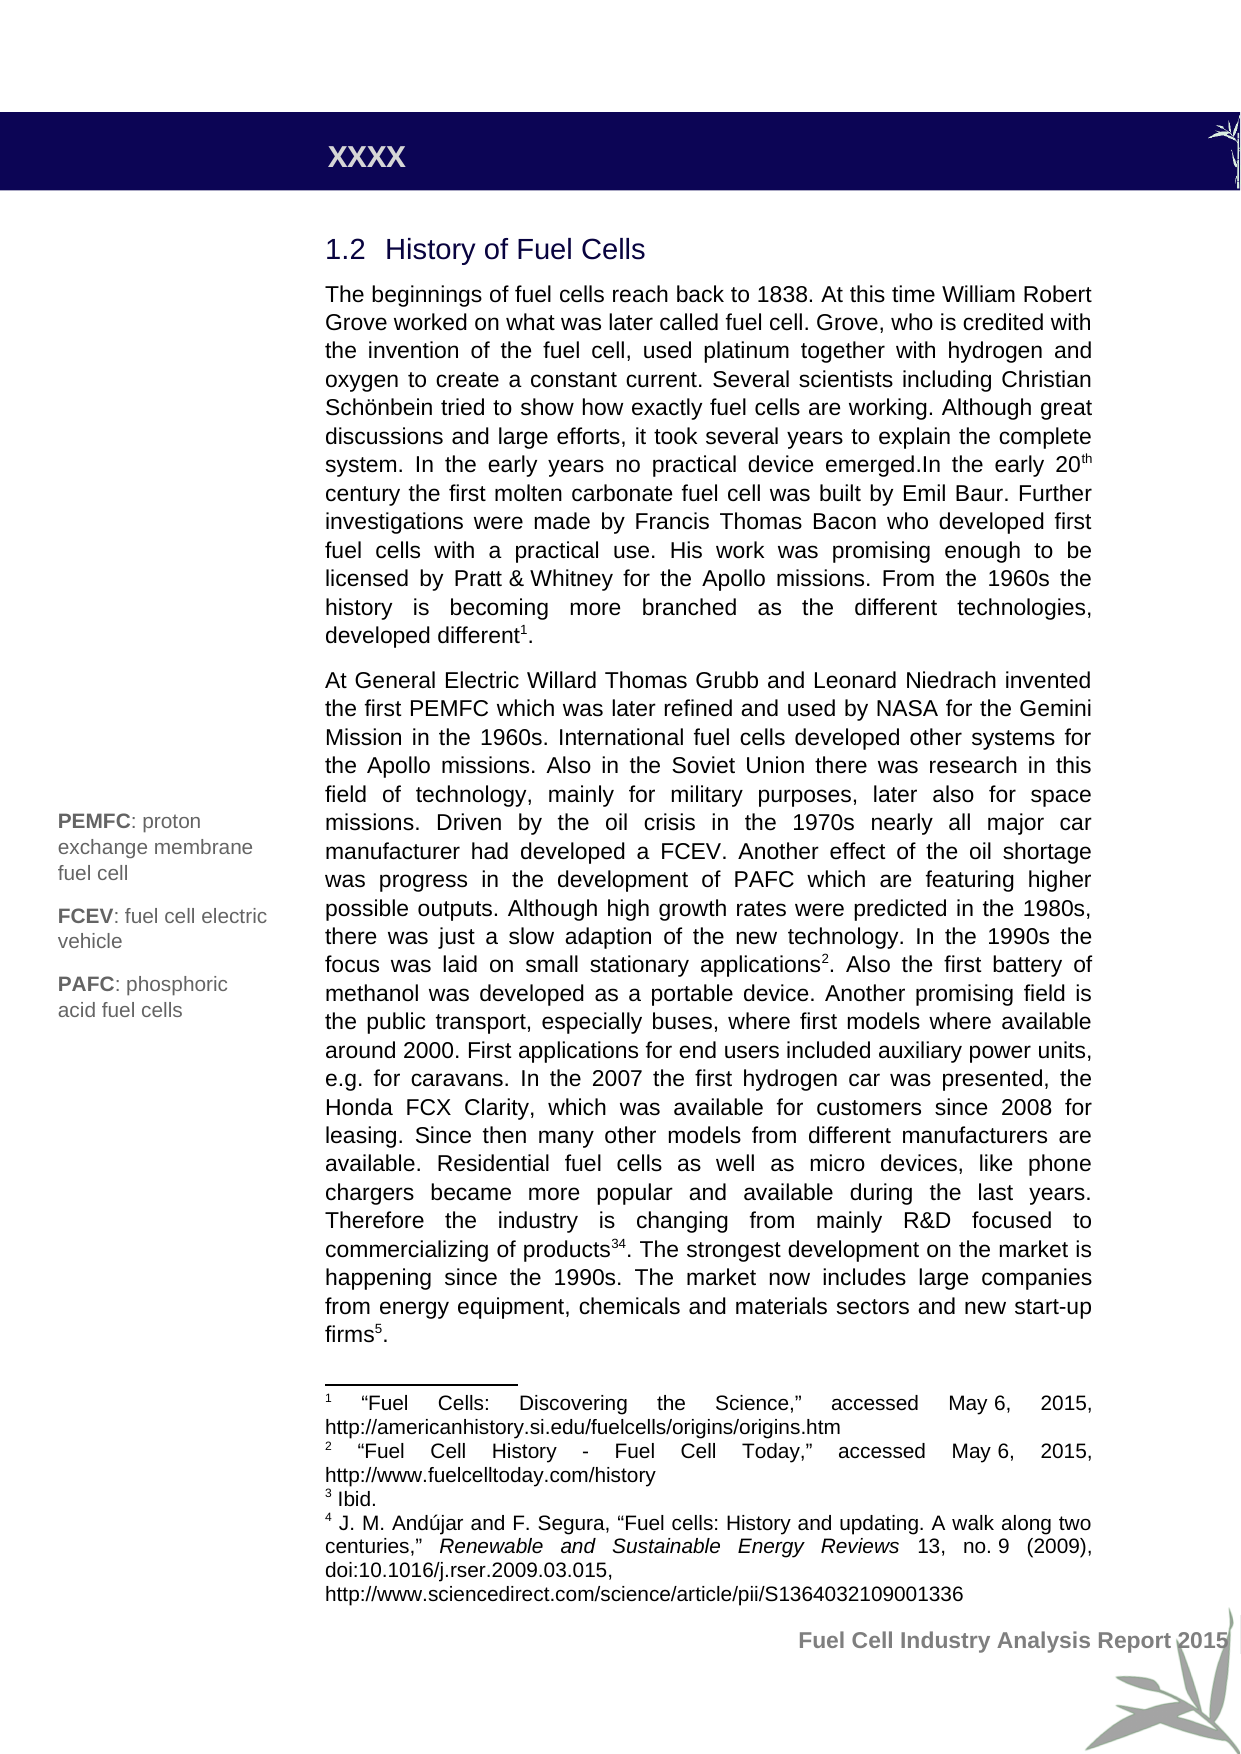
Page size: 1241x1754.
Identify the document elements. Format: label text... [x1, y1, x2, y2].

subtitle History of Fuel Cells [325, 232, 1092, 266]
text The beginnings of fuel cells reach back to 1838. At this time William Robert Grove worked on what was later called fuel cell. Grove, who is credited with the invention of the fuel cell, used platinum together with hydrogen and oxygen to create a constant current. Several scientists including Christian Schönbein tried to show how exactly fuel cells are working. Although great discussions and large efforts, it took several years to explain the complete system. In the early years no practical device emerged.In the early 20th century the first molten carbonate fuel cell was built by Emil Baur. Further investigations were made by Francis Thomas Bacon who developed first fuel cells with a practical use. His work was promising enough to be licensed by Pratt & Whitney for the Apollo missions. From the 1960s the history is becoming more branched as the different technologies, developed different. [325, 281, 1092, 648]
picture [1068, 1607, 1241, 1754]
text At General Electric Willard Thomas Grubb and Leonard Niedrach invented the first PEMFC which was later refined and used by NASA for the Gemini Mission in the 1960s. International fuel cells developed other systems for the Apollo missions. Also in the Soviet Union there was research in this field of technology, mainly for military purposes, later also for space missions. Driven by the oil crisis in the 1970s nearly all major car manufacturer had developed a FCEV. Another effect of the oil shortage was progress in the development of PAFC which are featuring higher possible outputs. Although high growth rates were predicted in the 1980s, there was just a slow adaption of the new technology. In the 1990s the focus was laid on small stationary applications. Also the first battery of methanol was developed as a portable device. Another promising field is the public transport, especially buses, where first models where available around 2000. First applications for end users included auxiliary power units, e.g. for caravans. In the 2007 the first hydrogen car was presented, the Honda FCX Clarity, which was available for customers since 2008 for leasing. Since then many other models from different manufacturers are available. Residential fuel cells as well as micro devices, like phone chargers became more popular and available during the last years. Therefore the industry is changing from mainly R&D focused to commercializing of products. The strongest development on the market is happening since the 1990s. The market now includes large companies from energy equipment, chemicals and materials sectors and new start-up firms. [325, 667, 1092, 1347]
